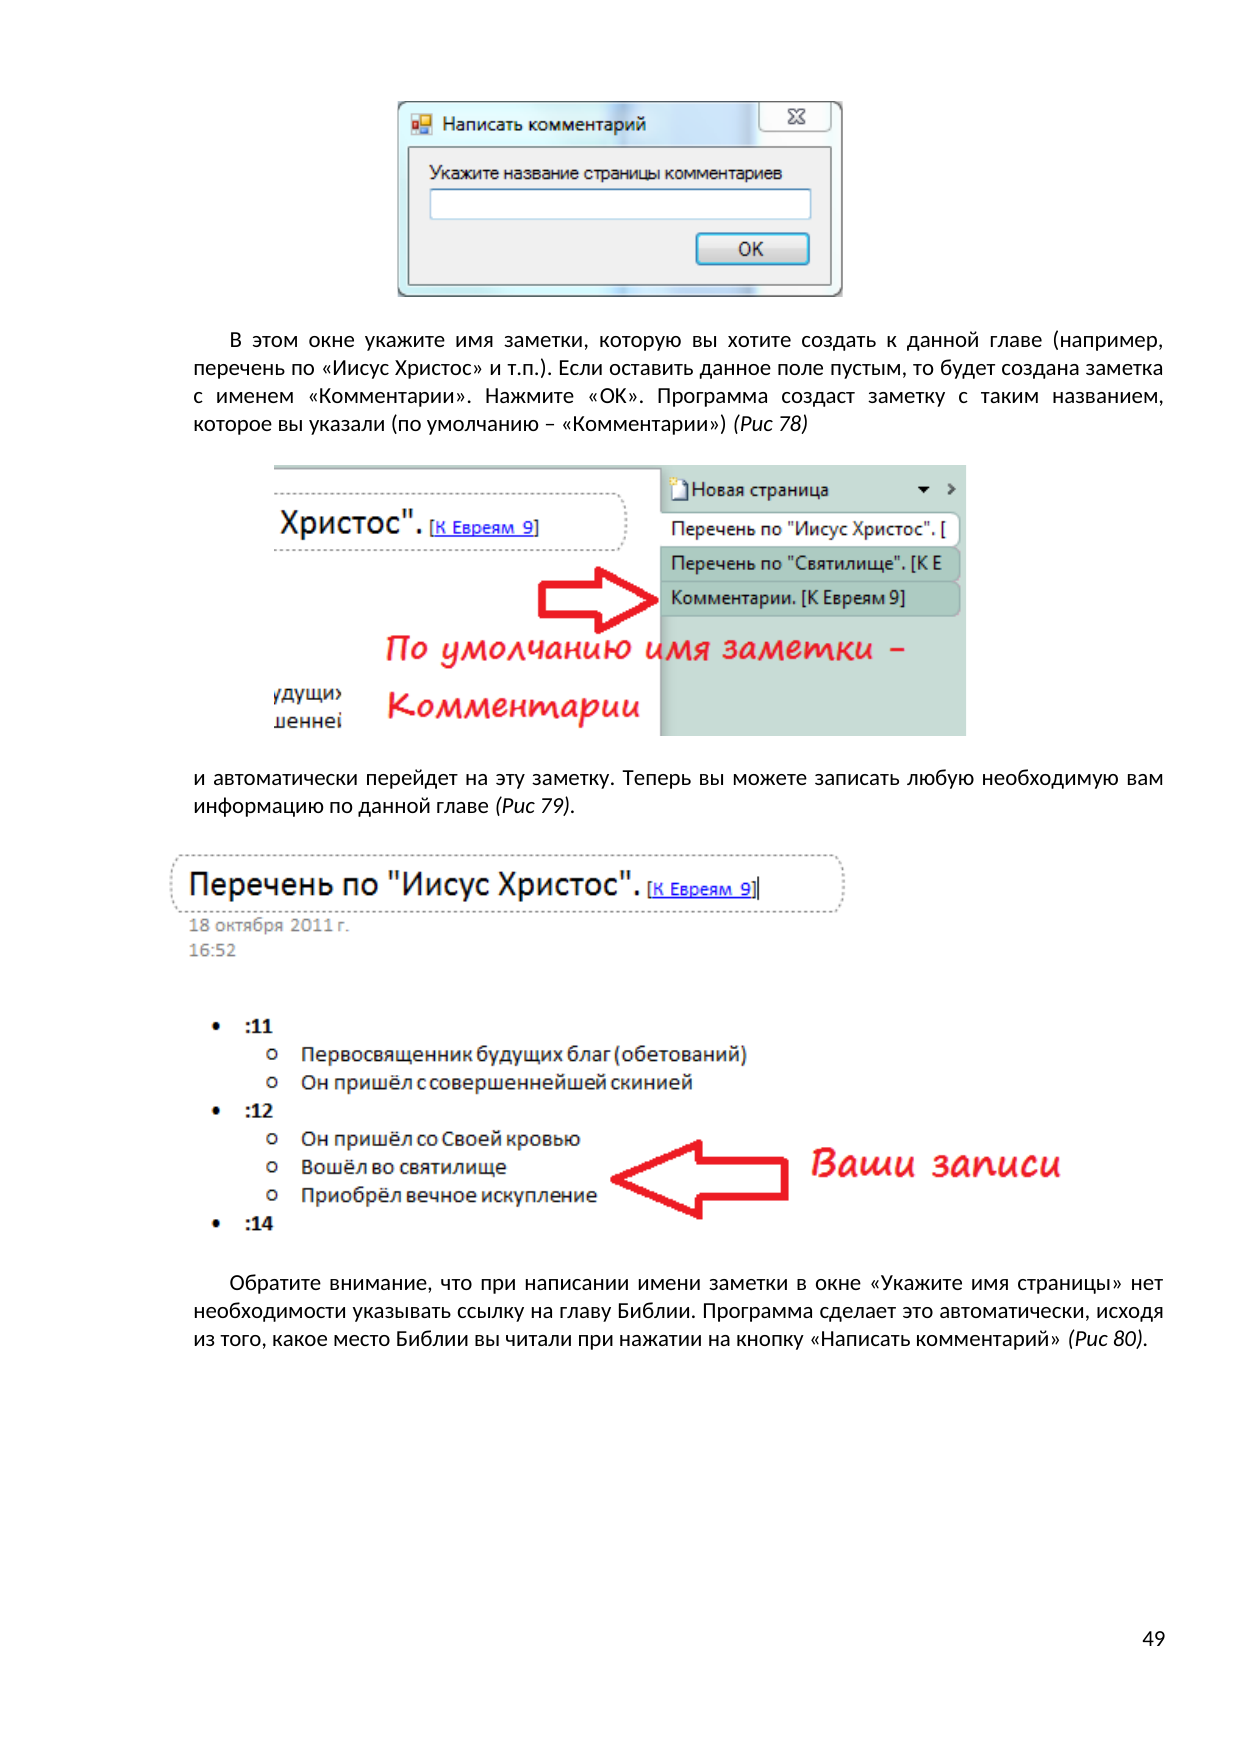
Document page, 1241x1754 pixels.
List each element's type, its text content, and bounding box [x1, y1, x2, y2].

text и автоматически перейдет на эту заметку. Теперь вы можете записать любую необходимую вам информацию по данной главе (Рис 79). [193, 763, 1165, 819]
text В этом окне укажите имя заметки, которую вы хотите создать к данной главе (например, перечень по «Иисус Христос» и т.п.). Если оставить данное поле пустым, то будет создана заметка с именем «Комментарии». Нажмите «OK». Программа создаст заметку с таким названием, которое вы указали (по умолчанию – «Комментарии») (Рис 78) [193, 325, 1165, 437]
picture [165, 847, 1075, 1240]
picture [274, 465, 967, 736]
picture [397, 101, 843, 297]
text Обратите внимание, что при написании имени заметки в окне «Укажите имя страницы» нет необходимости указывать ссылку на главу Библии. Программа сделает это автоматически, исходя из того, какое место Библии вы читали при нажатии на кнопку «Написать комментарий» (Рис 80). [193, 1268, 1165, 1352]
